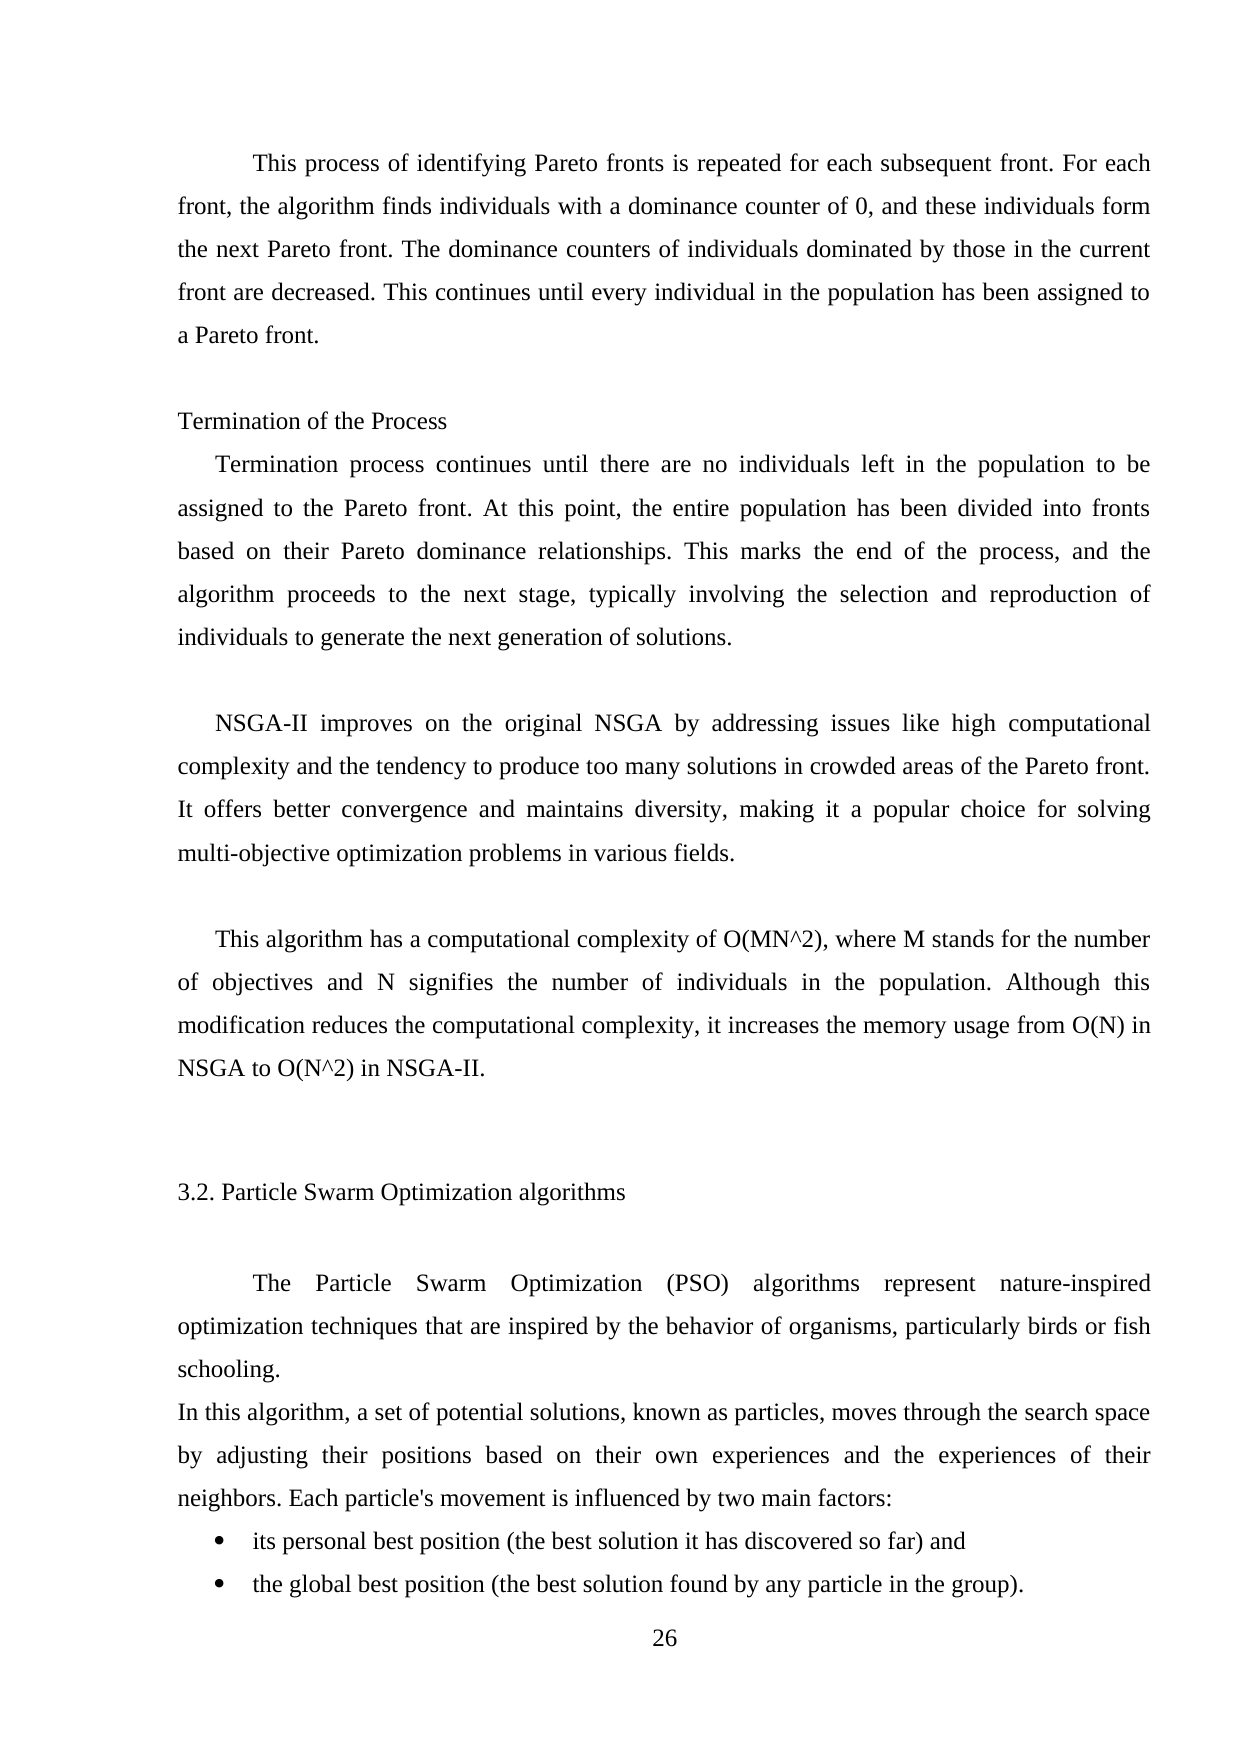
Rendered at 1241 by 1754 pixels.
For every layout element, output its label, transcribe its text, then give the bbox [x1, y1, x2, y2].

text Termination of the Process [177, 406, 1152, 435]
text In this algorithm, a set of potential solutions, known as particles, moves through the search space by adjusting their positions based on their own experiences and the experiences of their neighbors. Each particle's movement is influenced by two main factors: [177, 1397, 1152, 1512]
text This process of identifying Pareto fronts is repeated for each subsequent front. For each front, the algorithm finds individuals with a dominance counter of 0, and these individuals form the next Pareto front. The dominance counters of individuals dominated by those in the current front are decreased. This continues until every individual in the population has been assigned to a Pareto front. [177, 148, 1152, 349]
list the global best position (the best solution found by any particle in the group). [215, 1569, 1152, 1598]
text This algorithm has a computational complexity of O(MN^2), where M stands for the number of objectives and N signifies the number of individuals in the population. Although this modification reduces the computational complexity, it increases the memory usage from O(N) in NSGA to O(N^2) in NSGA-II. [177, 924, 1152, 1082]
list its personal best position (the best solution it has discovered so far) and [215, 1526, 1152, 1555]
subtitle 3.2. Particle Swarm Optimization algorithms [177, 1177, 1152, 1206]
text The Particle Swarm Optimization (PSO) algorithms represent nature-inspired optimization techniques that are inspired by the behavior of organisms, particularly birds or fish schooling. [177, 1268, 1152, 1383]
text NSGA-II improves on the original NSGA by addressing issues like high computational complexity and the tendency to produce too many solutions in crowded areas of the Pareto front. It offers better convergence and maintains diversity, making it a popular choice for solving multi-objective optimization problems in various fields. [177, 708, 1152, 866]
text Termination process continues until there are no individuals left in the population to be assigned to the Pareto front. At this point, the entire population has been divided into fronts based on their Pareto dominance relationships. This marks the end of the process, and the algorithm proceeds to the next stage, typically involving the selection and reproduction of individuals to generate the next generation of solutions. [177, 449, 1152, 651]
